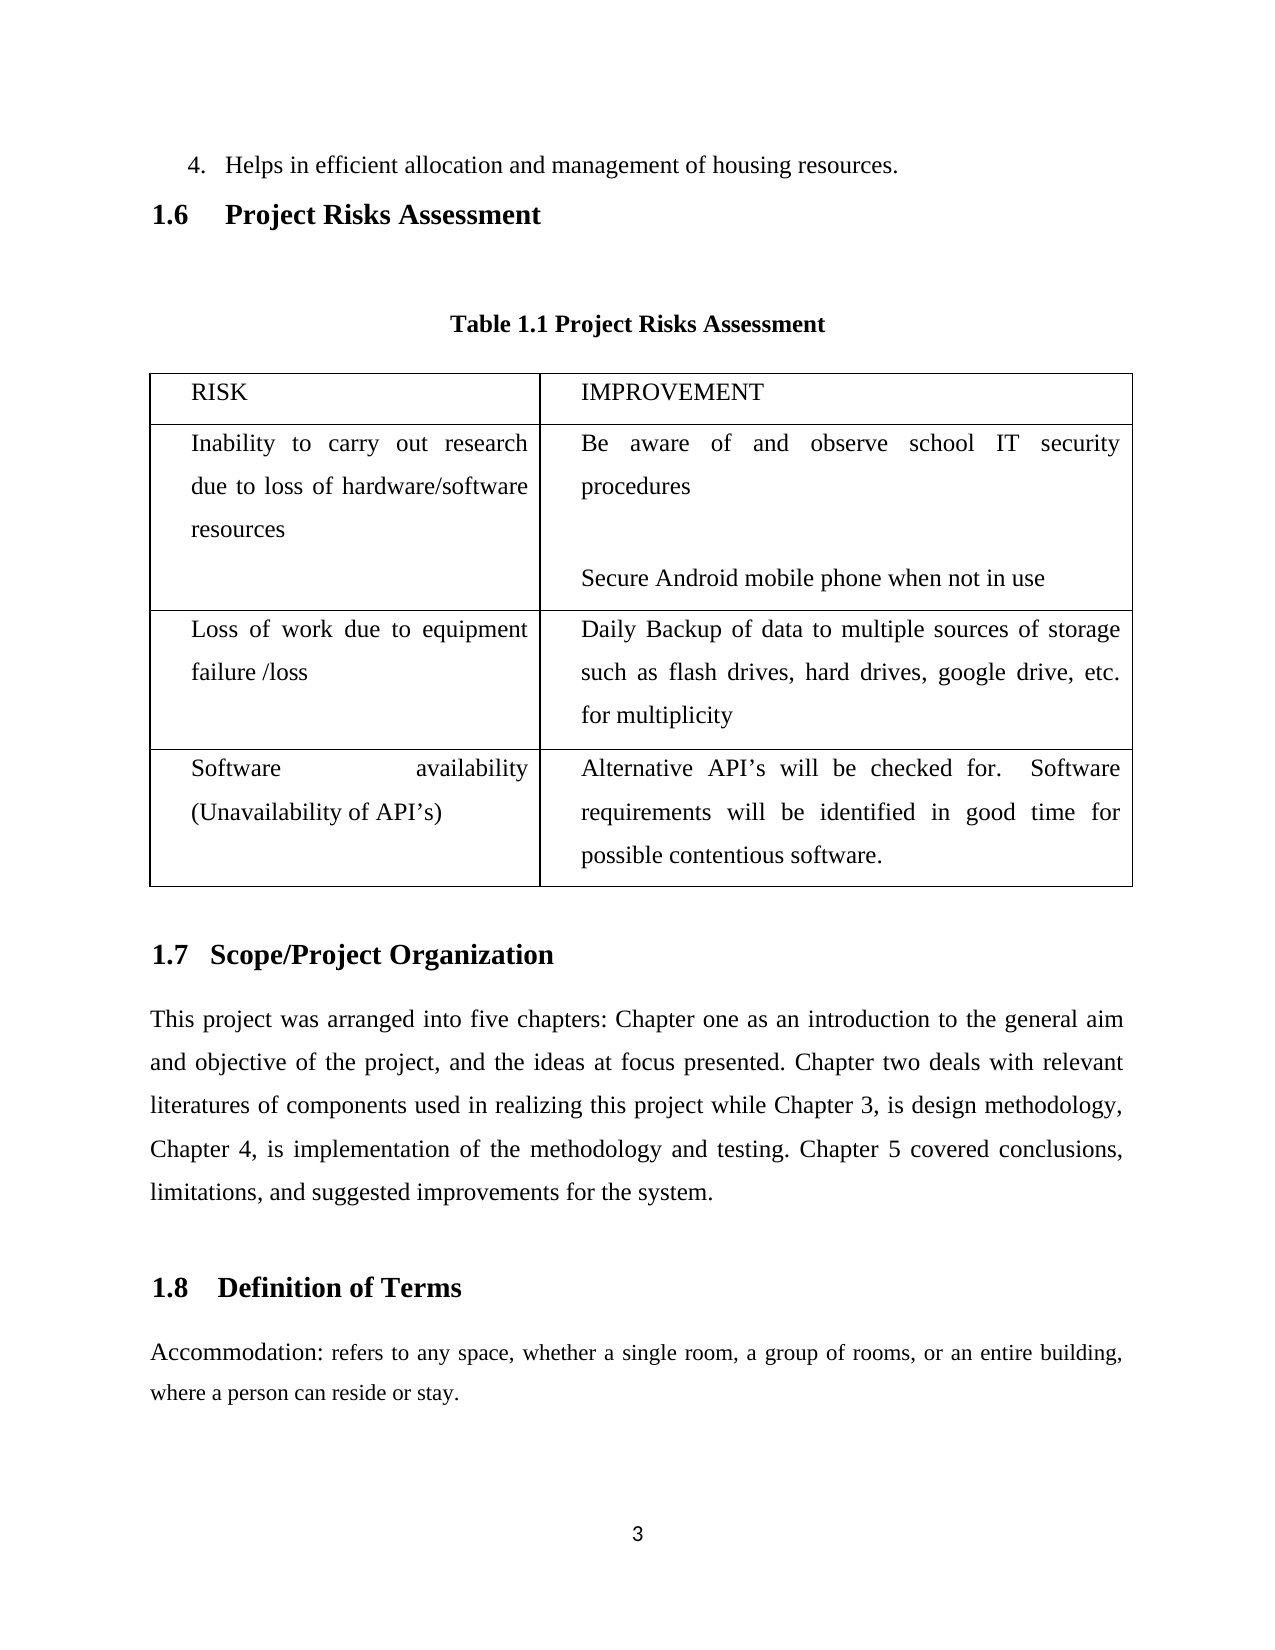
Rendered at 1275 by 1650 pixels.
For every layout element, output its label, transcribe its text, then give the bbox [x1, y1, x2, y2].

table_cell Loss of work due to equipment failure /loss [151, 611, 539, 749]
table_header RISK [151, 374, 539, 424]
subtitle 1.7 Scope/Project Organization [152, 937, 1125, 971]
list Helps in efficient allocation and management of housing resources. [187, 150, 1124, 179]
text Accommodation: refers to any space, whether a single room, a group of rooms, or an entire building, where a person can reside or stay. [150, 1337, 1125, 1406]
table_cell Software availability (Unavailability of API’s) [151, 750, 539, 886]
table_cell Inability to carry out research due to loss of hardware/software resources [151, 425, 539, 609]
table_cell Alternative API’s will be checked for. Software requirements will be identified in good time for possible contentious software. [541, 750, 1132, 886]
subtitle 1.6 Project Risks Assessment [152, 197, 1125, 231]
table_cell Be aware of and observe school IT security procedures Secure Android mobile phone when not in use [541, 425, 1132, 609]
text Table 1.1 Project Risks Assessment [150, 309, 1125, 338]
table_cell Daily Backup of data to multiple sources of storage such as flash drives, hard drives, google drive, etc. for multiplicity [541, 611, 1132, 749]
subtitle 1.8 Definition of Terms [152, 1270, 1125, 1304]
table_header IMPROVEMENT [541, 374, 1132, 424]
text This project was arranged into five chapters: Chapter one as an introduction to the general aim and objective of the project, and the ideas at focus presented. Chapter two deals with relevant literatures of components used in realizing this project while Chapter 3, is design methodology, Chapter 4, is implementation of the methodology and testing. Chapter 5 covered conclusions, limitations, and suggested improvements for the system. [150, 1004, 1124, 1206]
